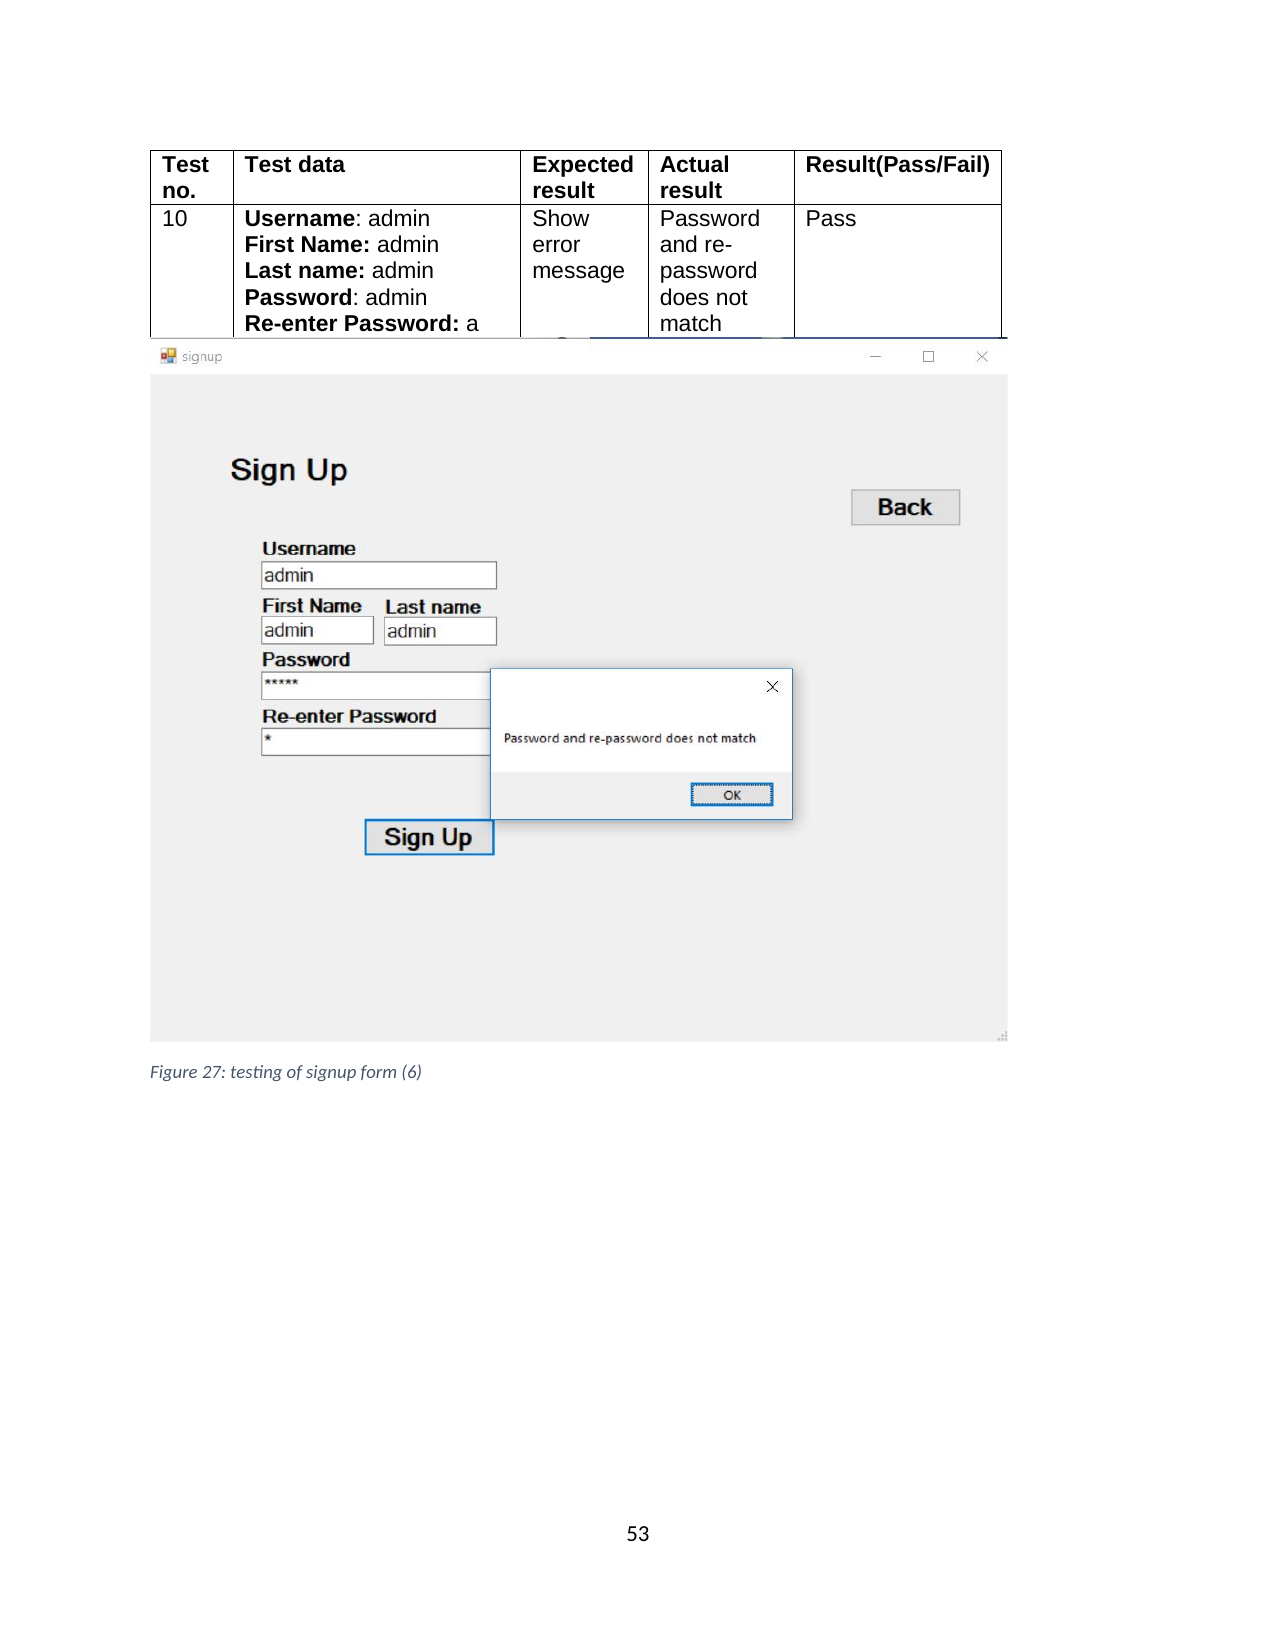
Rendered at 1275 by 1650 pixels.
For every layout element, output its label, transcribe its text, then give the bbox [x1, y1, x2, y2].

table_header Result(Pass/Fail) [795, 151, 1001, 204]
picture [150, 337, 1008, 1042]
text Figure 27: testing of signup form (6) [150, 1060, 1125, 1083]
table_header Test no. [151, 151, 233, 204]
table_header Test data [234, 151, 520, 204]
table_header Actual result [649, 151, 794, 204]
table_cell Username: admin First Name: admin Last name: admin Password: admin Re-enter Password: a [234, 205, 520, 337]
table_cell Show error message [521, 205, 648, 337]
table_cell 10 [151, 205, 233, 337]
table_header Expected result [521, 151, 648, 204]
table_cell Pass [795, 205, 1001, 337]
table_cell Password and re-password does not match [649, 205, 794, 337]
